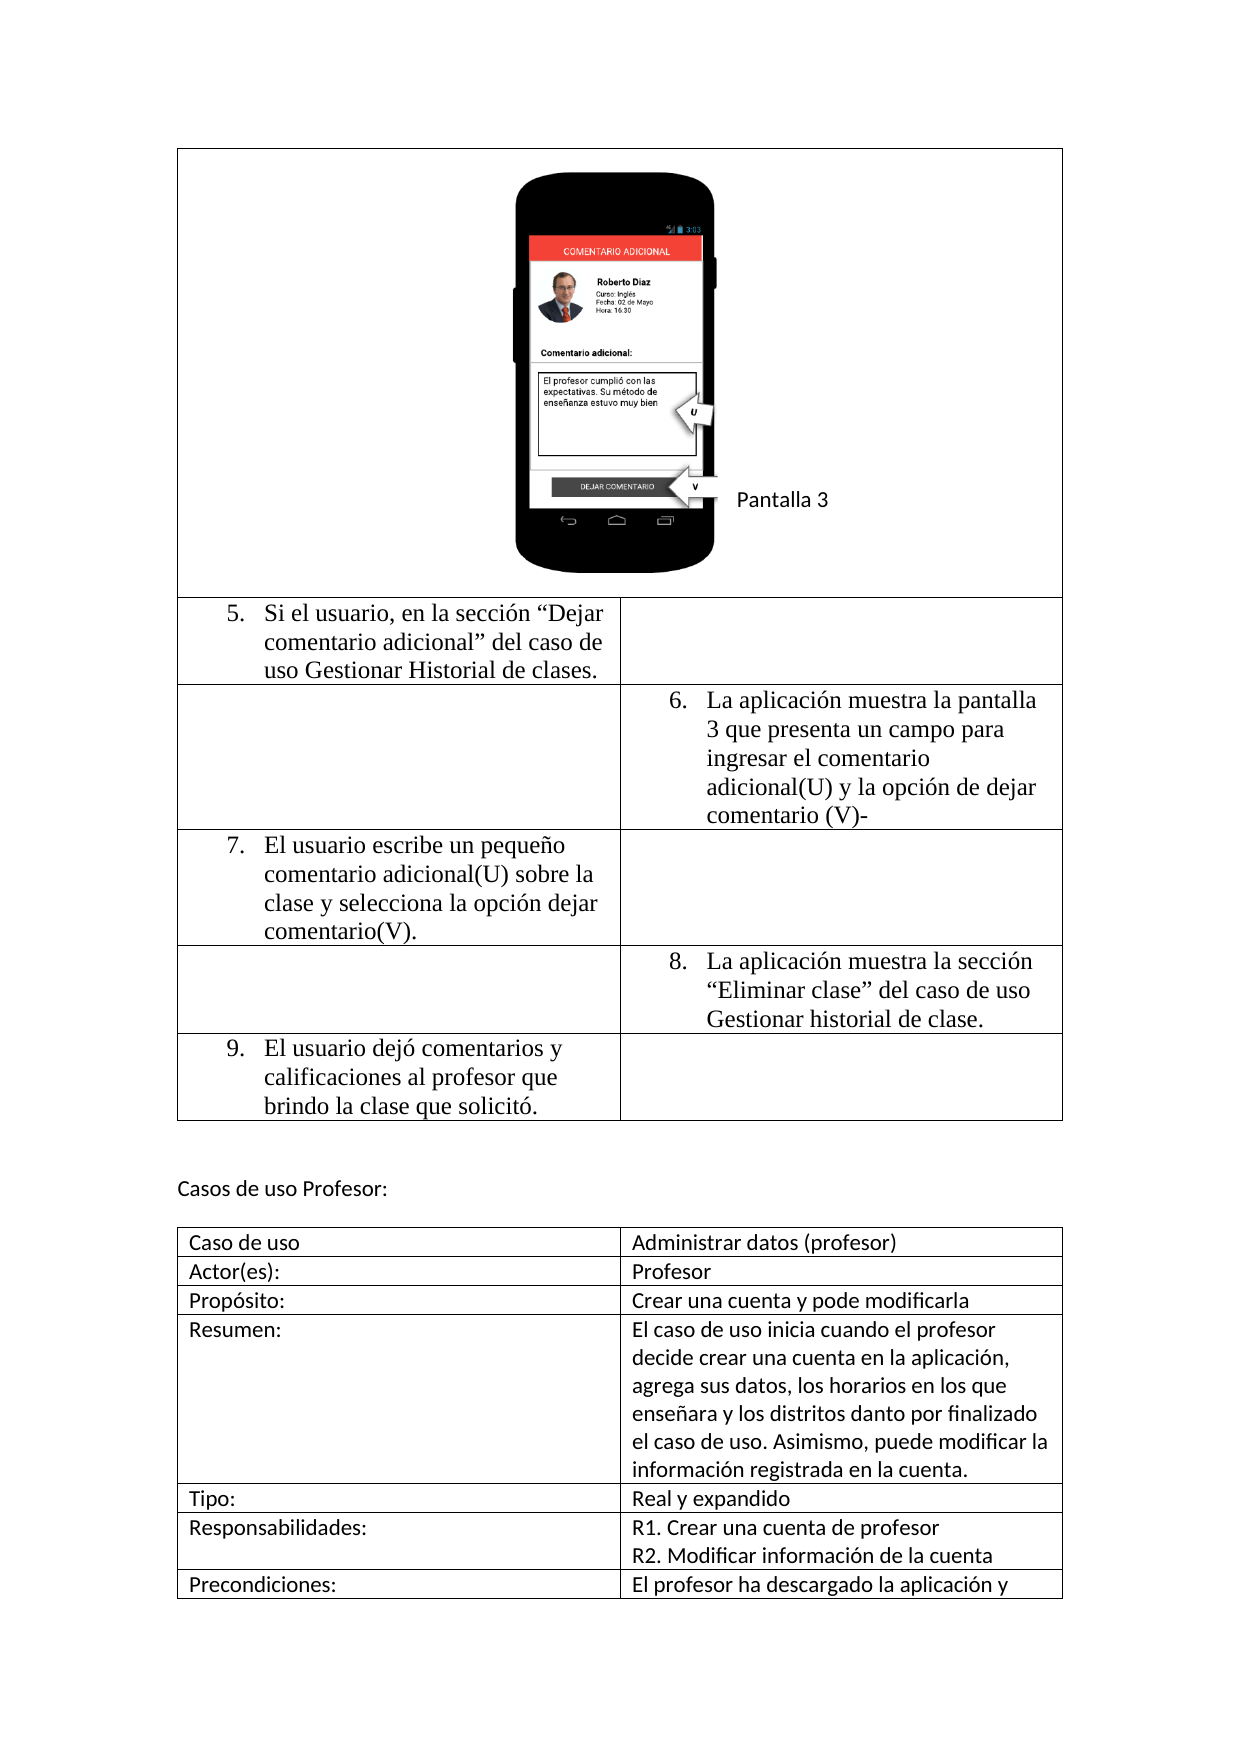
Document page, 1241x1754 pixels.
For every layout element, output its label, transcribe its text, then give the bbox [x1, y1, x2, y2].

table_cell La aplicación muestra la sección “Eliminar clase” del caso de uso Gestionar historial de clase. [621, 946, 1062, 1032]
table_cell Responsabilidades: [178, 1513, 620, 1569]
table_cell Resumen: [178, 1315, 620, 1483]
table_header Caso de uso [178, 1228, 620, 1256]
table_cell [178, 946, 620, 1032]
table_cell [178, 685, 620, 829]
table_cell Propósito: [178, 1286, 620, 1314]
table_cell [621, 1570, 1062, 1598]
table_header Administrar datos (profesor) [621, 1228, 1062, 1256]
table_cell Pantalla 3 [178, 149, 1062, 597]
table_cell El caso de uso inicia cuando el profesor decide crear una cuenta en la aplicación, agrega sus datos, los horarios en los que enseñara y los distritos danto por finalizado el caso de uso. Asimismo, puede modificar la información registrada en la cuenta. [621, 1315, 1062, 1483]
table_cell Profesor [621, 1257, 1062, 1285]
table_cell [621, 1034, 1062, 1120]
table_cell La aplicación muestra la pantalla 3 que presenta un campo para ingresar el comentario adicional(U) y la opción de dejar comentario (V)- [621, 685, 1062, 829]
table_cell Precondiciones: [178, 1570, 620, 1598]
table_cell Tipo: [178, 1484, 620, 1512]
table_cell Si el usuario, en la sección “Dejar comentario adicional” del caso de uso Gestionar Historial de clases. [178, 598, 620, 684]
table_cell El usuario dejó comentarios y calificaciones al profesor que brindo la clase que solicitó. [178, 1034, 620, 1120]
text Casos de uso Profesor: [177, 1174, 1063, 1202]
table_cell Crear una cuenta y pode modificarla [621, 1286, 1062, 1314]
table_cell [621, 598, 1062, 684]
table_cell R1. Crear una cuenta de profesor R2. Modificar información de la cuenta [621, 1513, 1062, 1569]
table_cell Actor(es): [178, 1257, 620, 1285]
table_cell Real y expandido [621, 1484, 1062, 1512]
table_cell El usuario escribe un pequeño comentario adicional(U) sobre la clase y selecciona la opción dejar comentario(V). [178, 830, 620, 945]
table_cell [621, 830, 1062, 945]
picture [508, 160, 718, 570]
